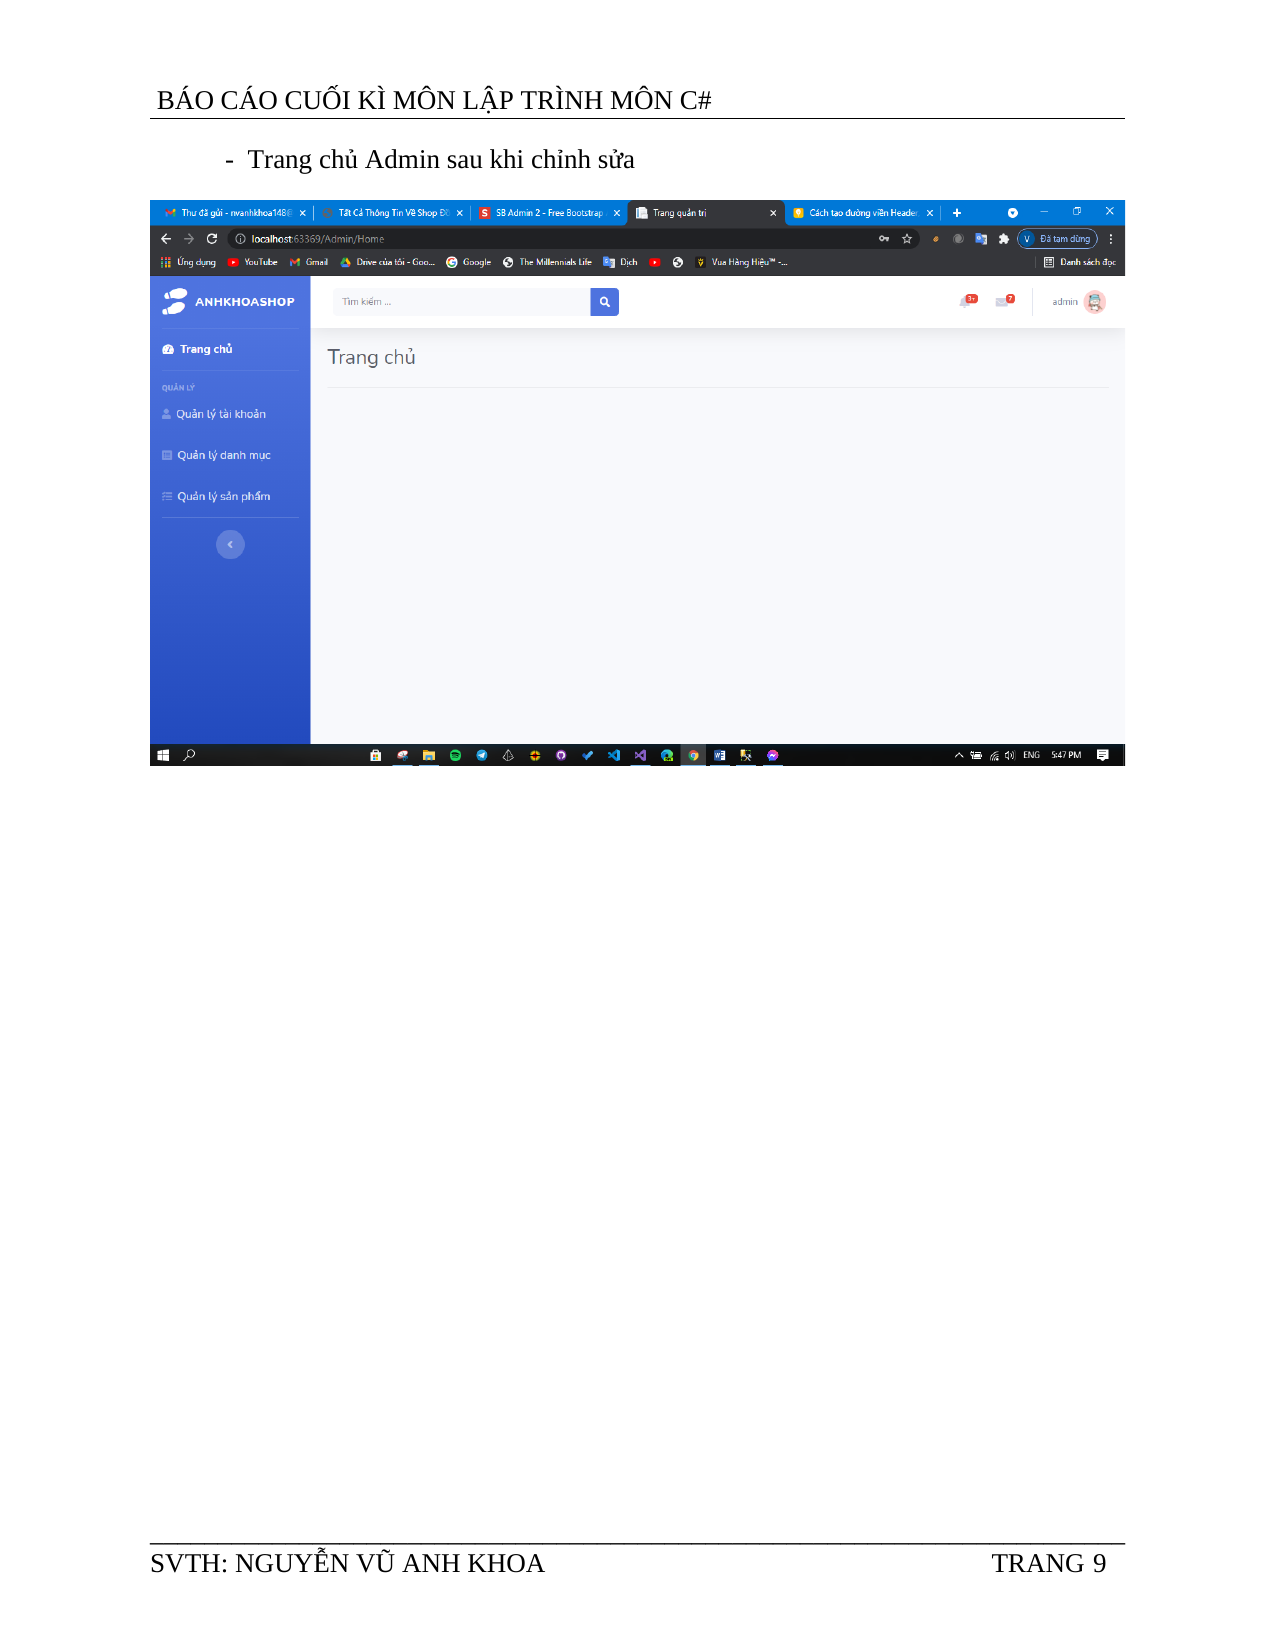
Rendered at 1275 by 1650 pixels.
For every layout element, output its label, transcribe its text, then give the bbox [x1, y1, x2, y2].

picture [150, 200, 1125, 766]
text - Trang chủ Admin sau khi chỉnh sửa [150, 144, 1125, 175]
